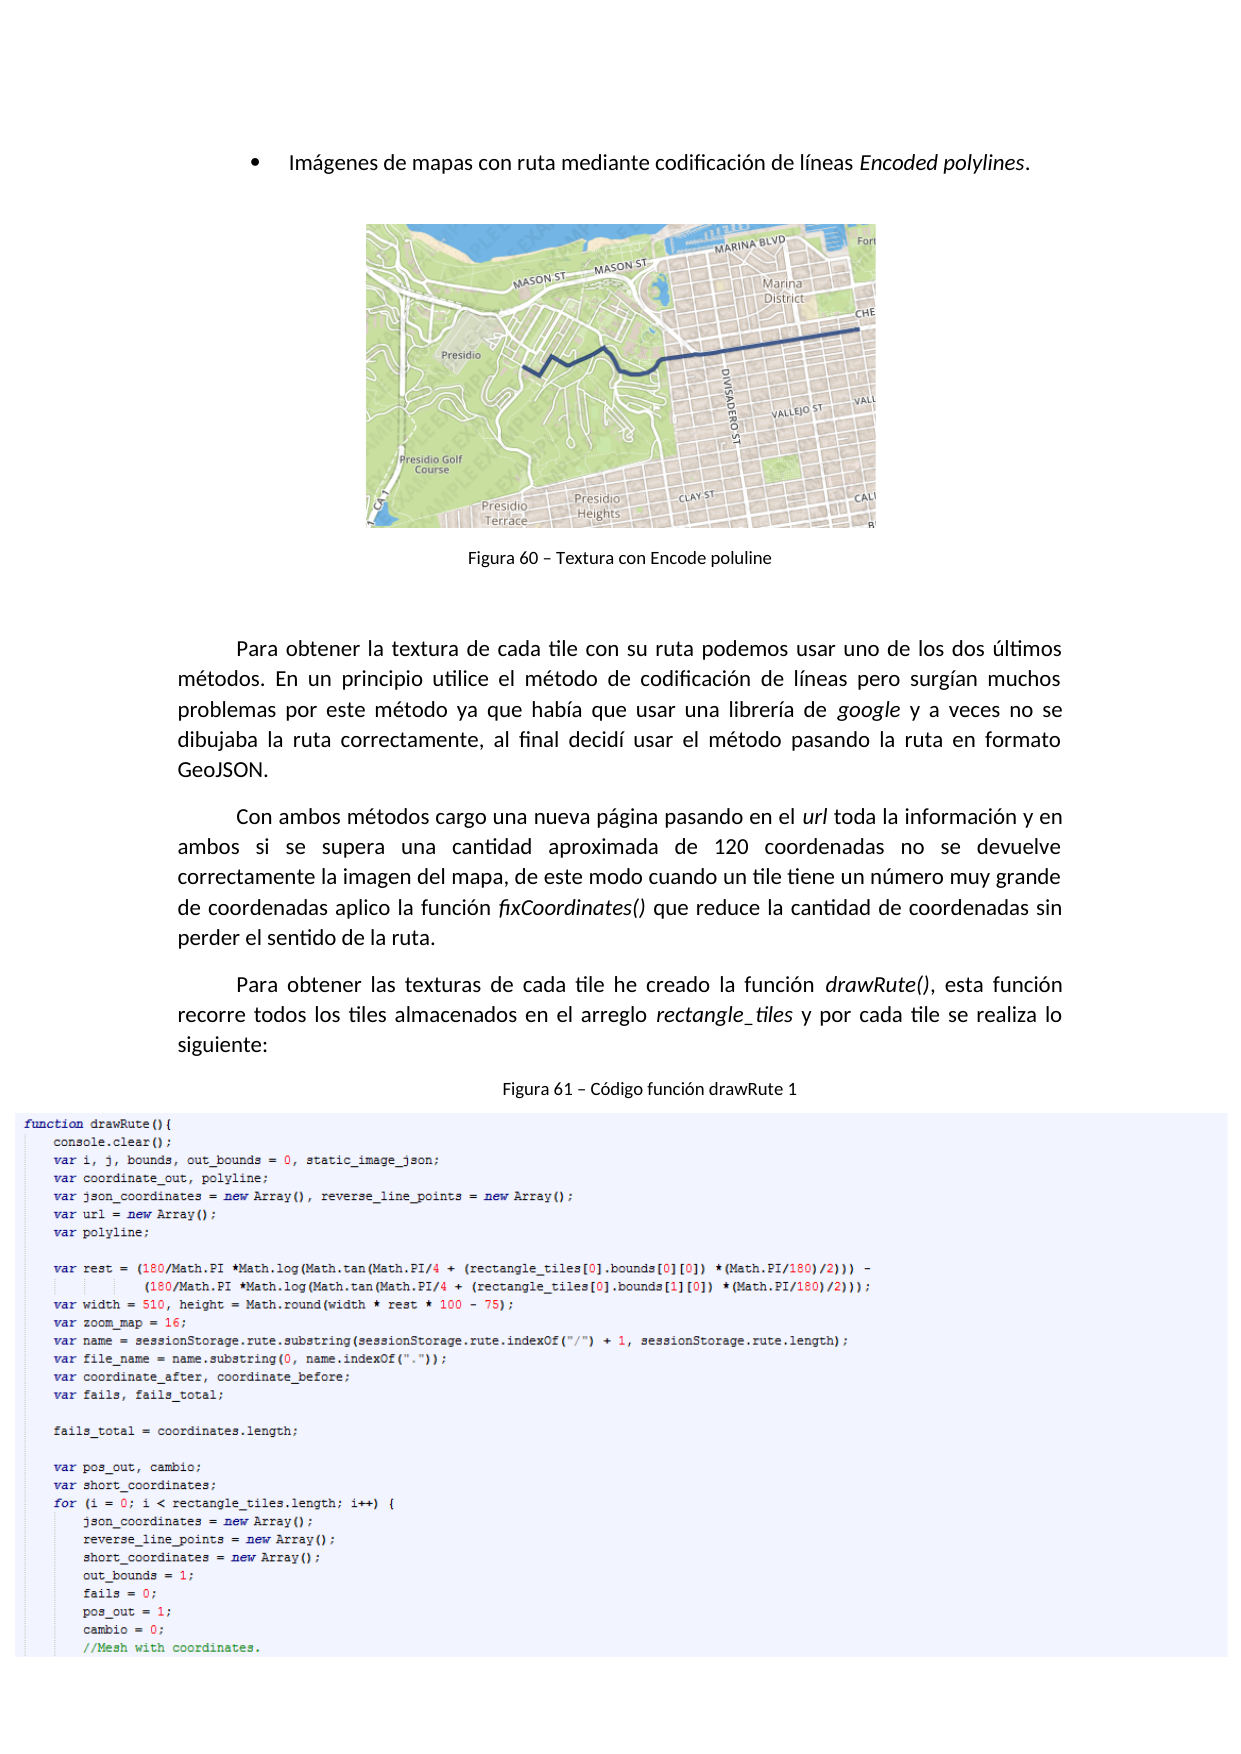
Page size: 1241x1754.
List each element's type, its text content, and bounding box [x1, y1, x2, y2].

text Con ambos métodos cargo una nueva página pasando en el url toda la información y en ambos si se supera una cantidad aproximada de 120 coordenadas no se devuelve correctamente la imagen del mapa, de este modo cuando un tile tiene un número muy grande de coordenadas aplico la función fixCoordinates() que reduce la cantidad de coordenadas sin perder el sentido de la ruta. [177, 802, 1063, 951]
picture [364, 224, 876, 528]
text Figura 61 – Código función drawRute 1 [177, 1077, 1063, 1100]
text Para obtener la textura de cada tile con su ruta podemos usar uno de los dos últimos métodos. En un principio utilice el método de codificación de líneas pero surgían muchos problemas por este método ya que había que usar una librería de google y a veces no se dibujaba la ruta correctamente, al final decidí usar el método pasando la ruta en formato GeoJSON. [177, 634, 1063, 783]
list Imágenes de mapas con ruta mediante codificación de líneas Encoded polylines. [251, 148, 1063, 176]
text Figura 60 – Textura con Encode poluline [177, 546, 1063, 569]
picture [15, 1113, 1228, 1657]
text Para obtener las texturas de cada tile he creado la función drawRute(), esta función recorre todos los tiles almacenados en el arreglo rectangle_tiles y por cada tile se realiza lo siguiente: [177, 970, 1063, 1058]
